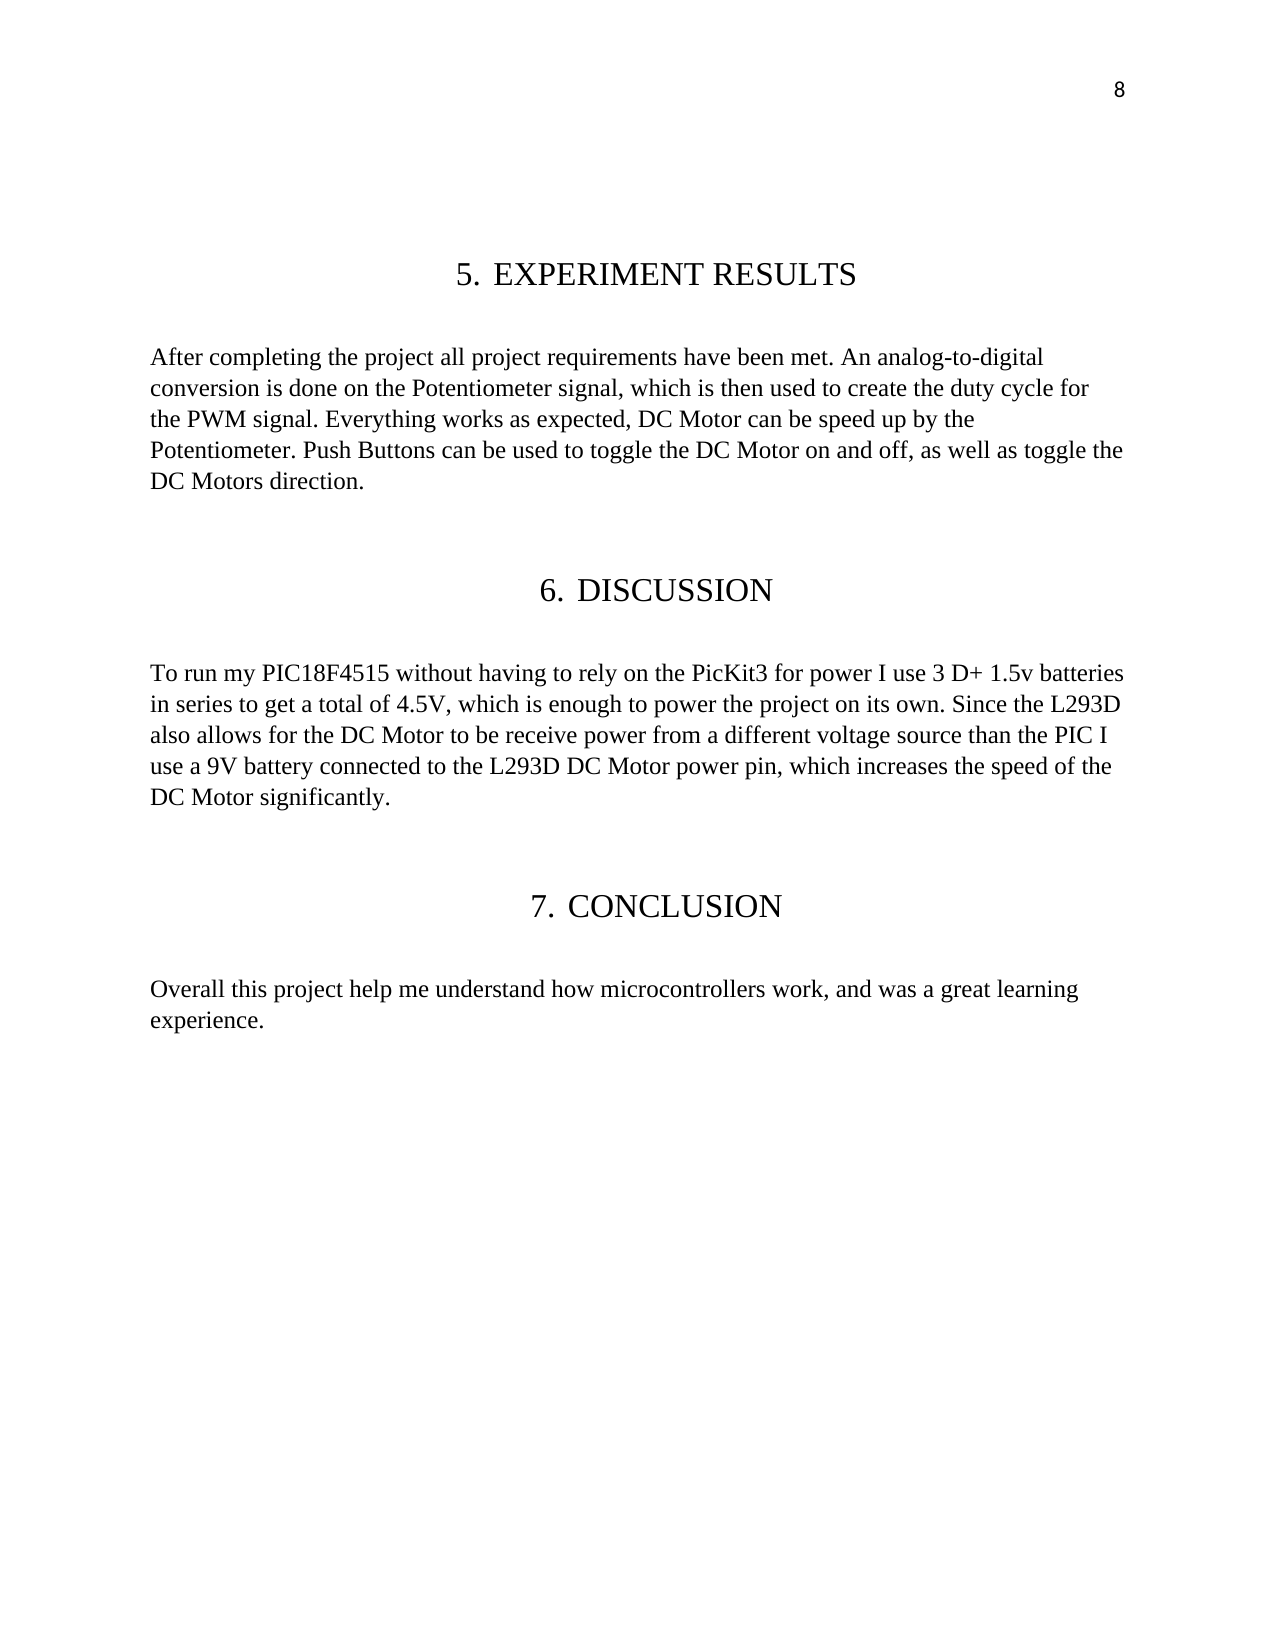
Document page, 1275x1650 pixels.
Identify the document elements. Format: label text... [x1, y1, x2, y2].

text To run my PIC18F4515 without having to rely on the PicKit3 for power I use 3 D+ 1.5v batteries in series to get a total of 4.5V, which is enough to power the project on its own. Since the L293D also allows for the DC Motor to be receive power from a different voltage source than the PIC I use a 9V battery connected to the L293D DC Motor power pin, which increases the speed of the DC Motor significantly. [150, 658, 1125, 811]
text Overall this project help me understand how microcontrollers work, and was a great learning experience. [150, 974, 1125, 1034]
text After completing the project all project requirements have been met. An analog-to-digital conversion is done on the Potentiometer signal, which is then used to create the duty cycle for the PWM signal. Everything works as expected, DC Motor can be speed up by the Potentiometer. Push Buttons can be used to toggle the DC Motor on and off, as well as toggle the DC Motors direction. [150, 342, 1125, 495]
subtitle CONCLUSION [187, 886, 1125, 924]
subtitle DISCUSSION [187, 570, 1125, 608]
subtitle EXPERIMENT RESULTS [187, 254, 1125, 292]
